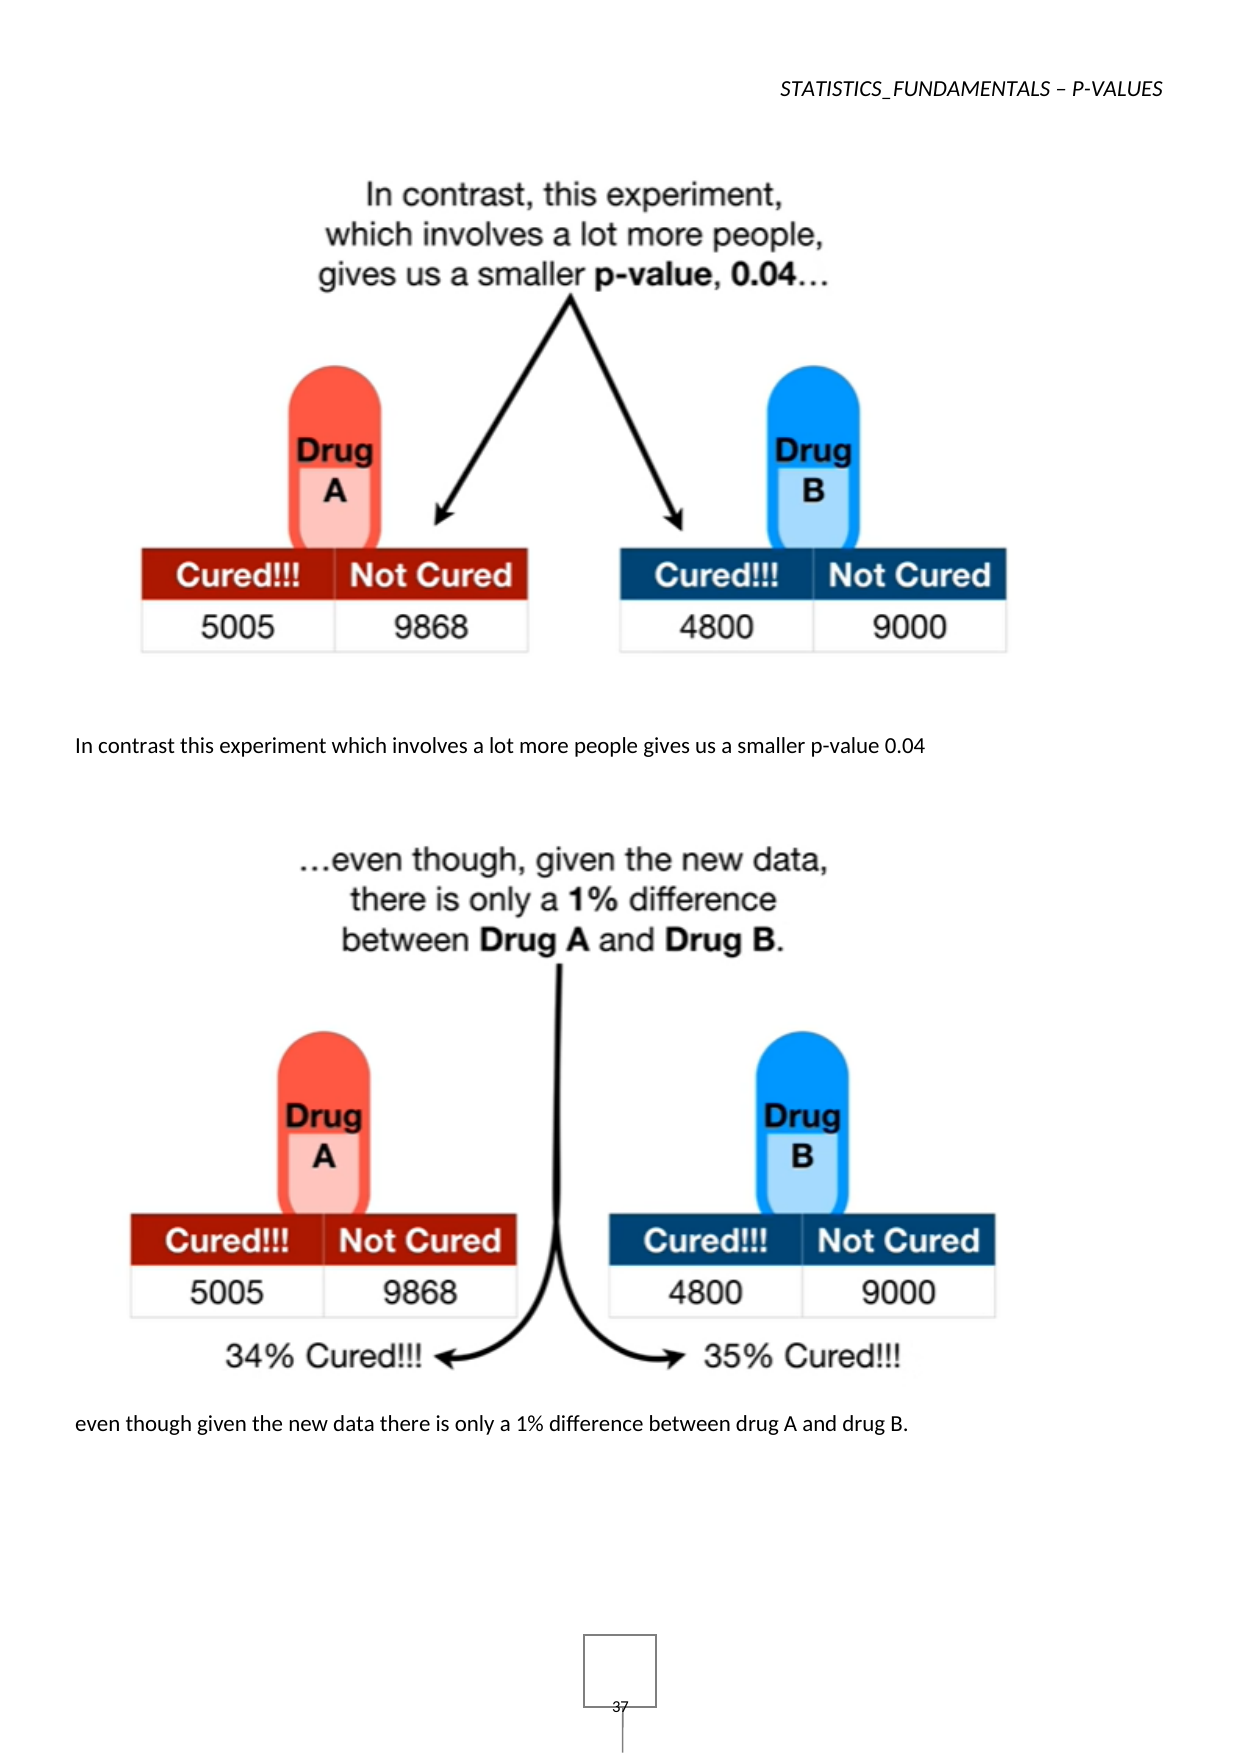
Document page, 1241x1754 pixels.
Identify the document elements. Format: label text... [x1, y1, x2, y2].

picture [75, 787, 1077, 1410]
text even though given the new data there is only a 1% difference between drug A and drug B. [75, 1409, 1165, 1437]
text In contrast this experiment which involves a lot more people gives us a smaller p-value 0.04 [75, 731, 1165, 759]
picture [75, 129, 1085, 732]
